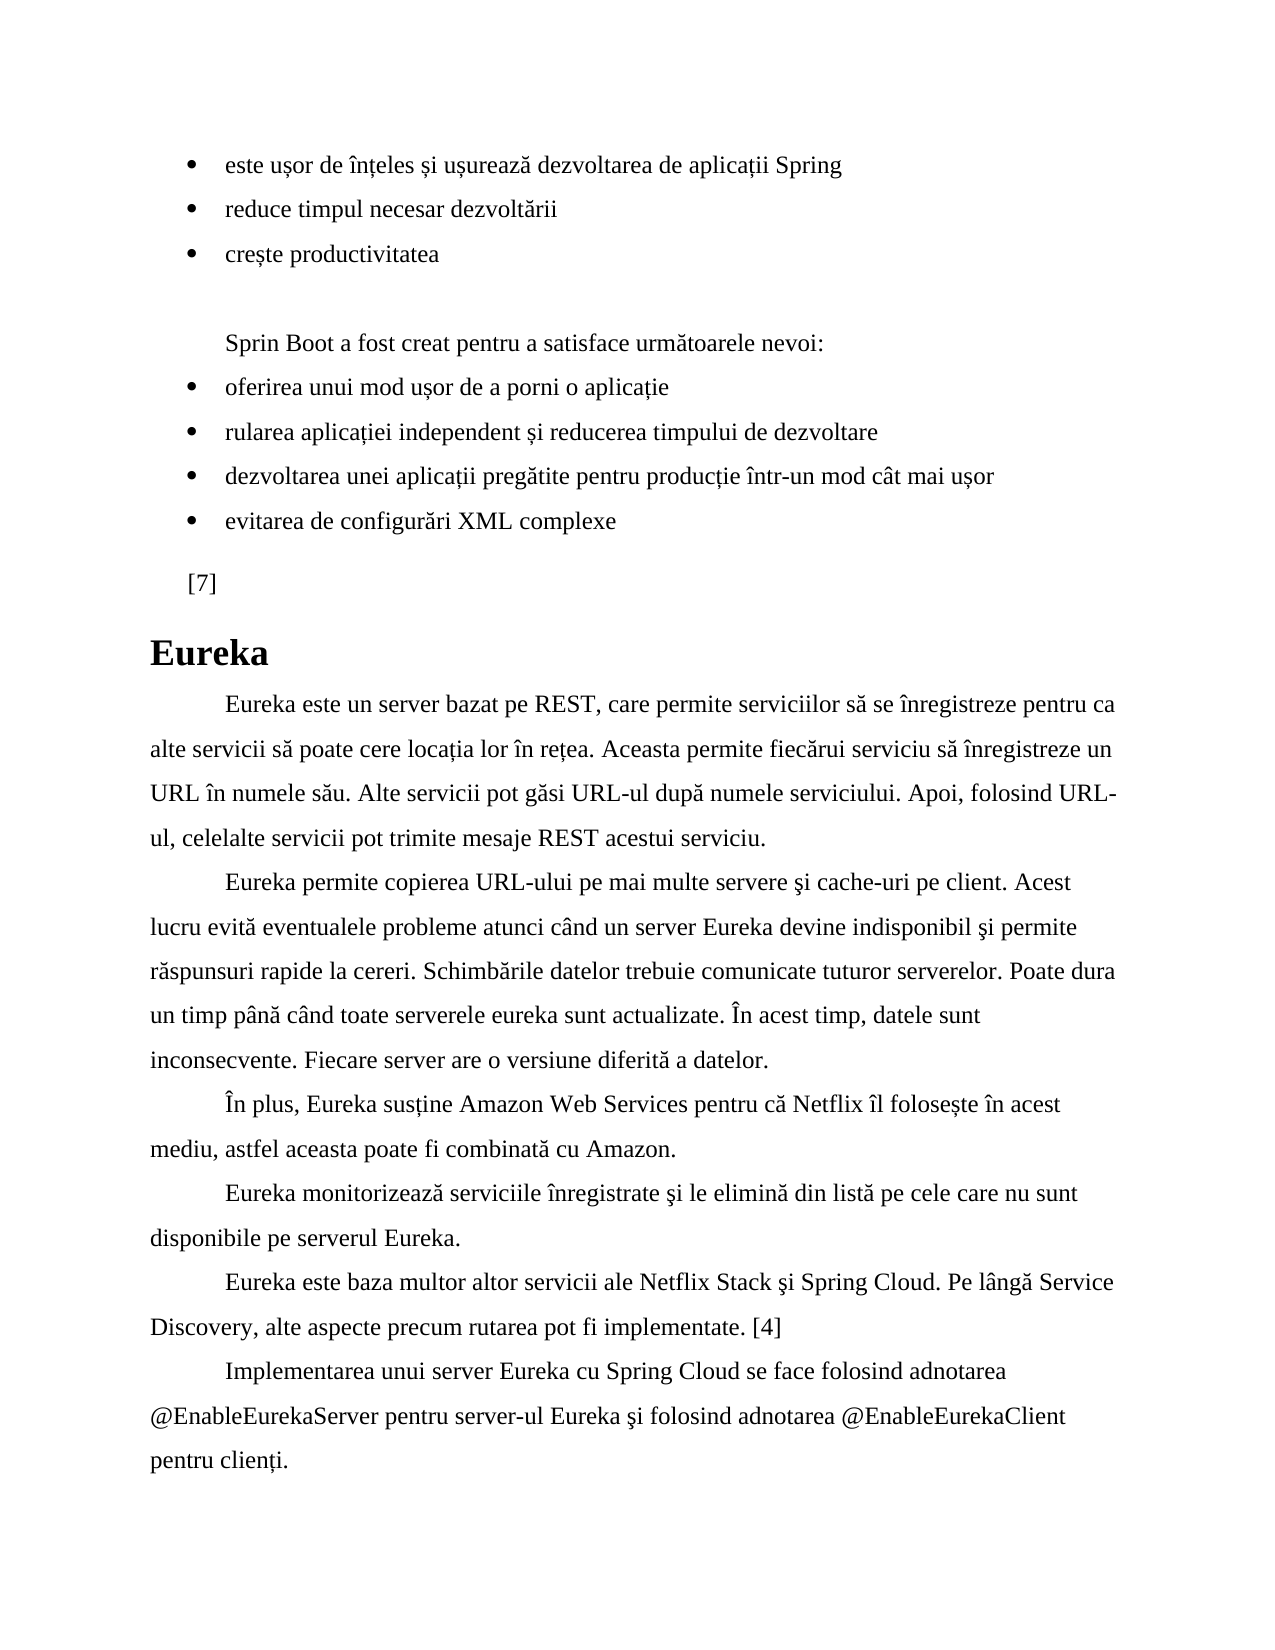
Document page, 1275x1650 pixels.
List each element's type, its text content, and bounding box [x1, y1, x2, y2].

list reduce timpul necesar dezvoltării [187, 194, 1125, 223]
text Eureka Eureka este un server bazat pe REST, care permite serviciilor să se înregistreze pentru ca alte servicii să poate cere locația lor în rețea. Aceasta permite fiecărui serviciu să înregistreze un URL în numele său. Alte servicii pot găsi URL-ul după numele serviciului. Apoi, folosind URL-ul, celelalte servicii pot trimite mesaje REST acestui serviciu. Eureka permite copierea URL-ului pe mai multe servere şi cache-uri pe client. Acest lucru evită eventualele probleme atunci când un server Eureka devine indisponibil şi permite răspunsuri rapide la cereri. Schimbările datelor trebuie comunicate tuturor serverelor. Poate dura un timp până când toate serverele eureka sunt actualizate. În acest timp, datele sunt inconsecvente. Fiecare server are o versiune diferită a datelor. În plus, Eureka susține Amazon Web Services pentru că Netflix îl folosește în acest mediu, astfel aceasta poate fi combinată cu Amazon. Eureka monitorizează serviciile înregistrate şi le elimină din listă pe cele care nu sunt disponibile pe serverul Eureka. Eureka este baza multor altor servicii ale Netflix Stack şi Spring Cloud. Pe lângă Service Discovery, alte aspecte precum rutarea pot fi implementate. [4] Implementarea unui server Eureka cu Spring Cloud se face folosind adnotarea @EnableEurekaServer pentru server-ul Eureka şi folosind adnotarea @EnableEurekaClient pentru clienți. [150, 630, 1125, 1474]
text [7] [187, 568, 1125, 597]
list Sprin Boot a fost creat pentru a satisface următoarele nevoi: [225, 283, 1125, 357]
list rularea aplicației independent și reducerea timpului de dezvoltare [187, 417, 1125, 446]
list este ușor de înțeles și ușurează dezvoltarea de aplicații Spring [187, 150, 1125, 179]
list dezvoltarea unei aplicații pregătite pentru producție într-un mod cât mai ușor [187, 461, 1125, 490]
list crește productivitatea [187, 239, 1125, 268]
list oferirea unui mod ușor de a porni o aplicație [187, 372, 1125, 401]
list evitarea de configurări XML complexe [187, 506, 1125, 534]
